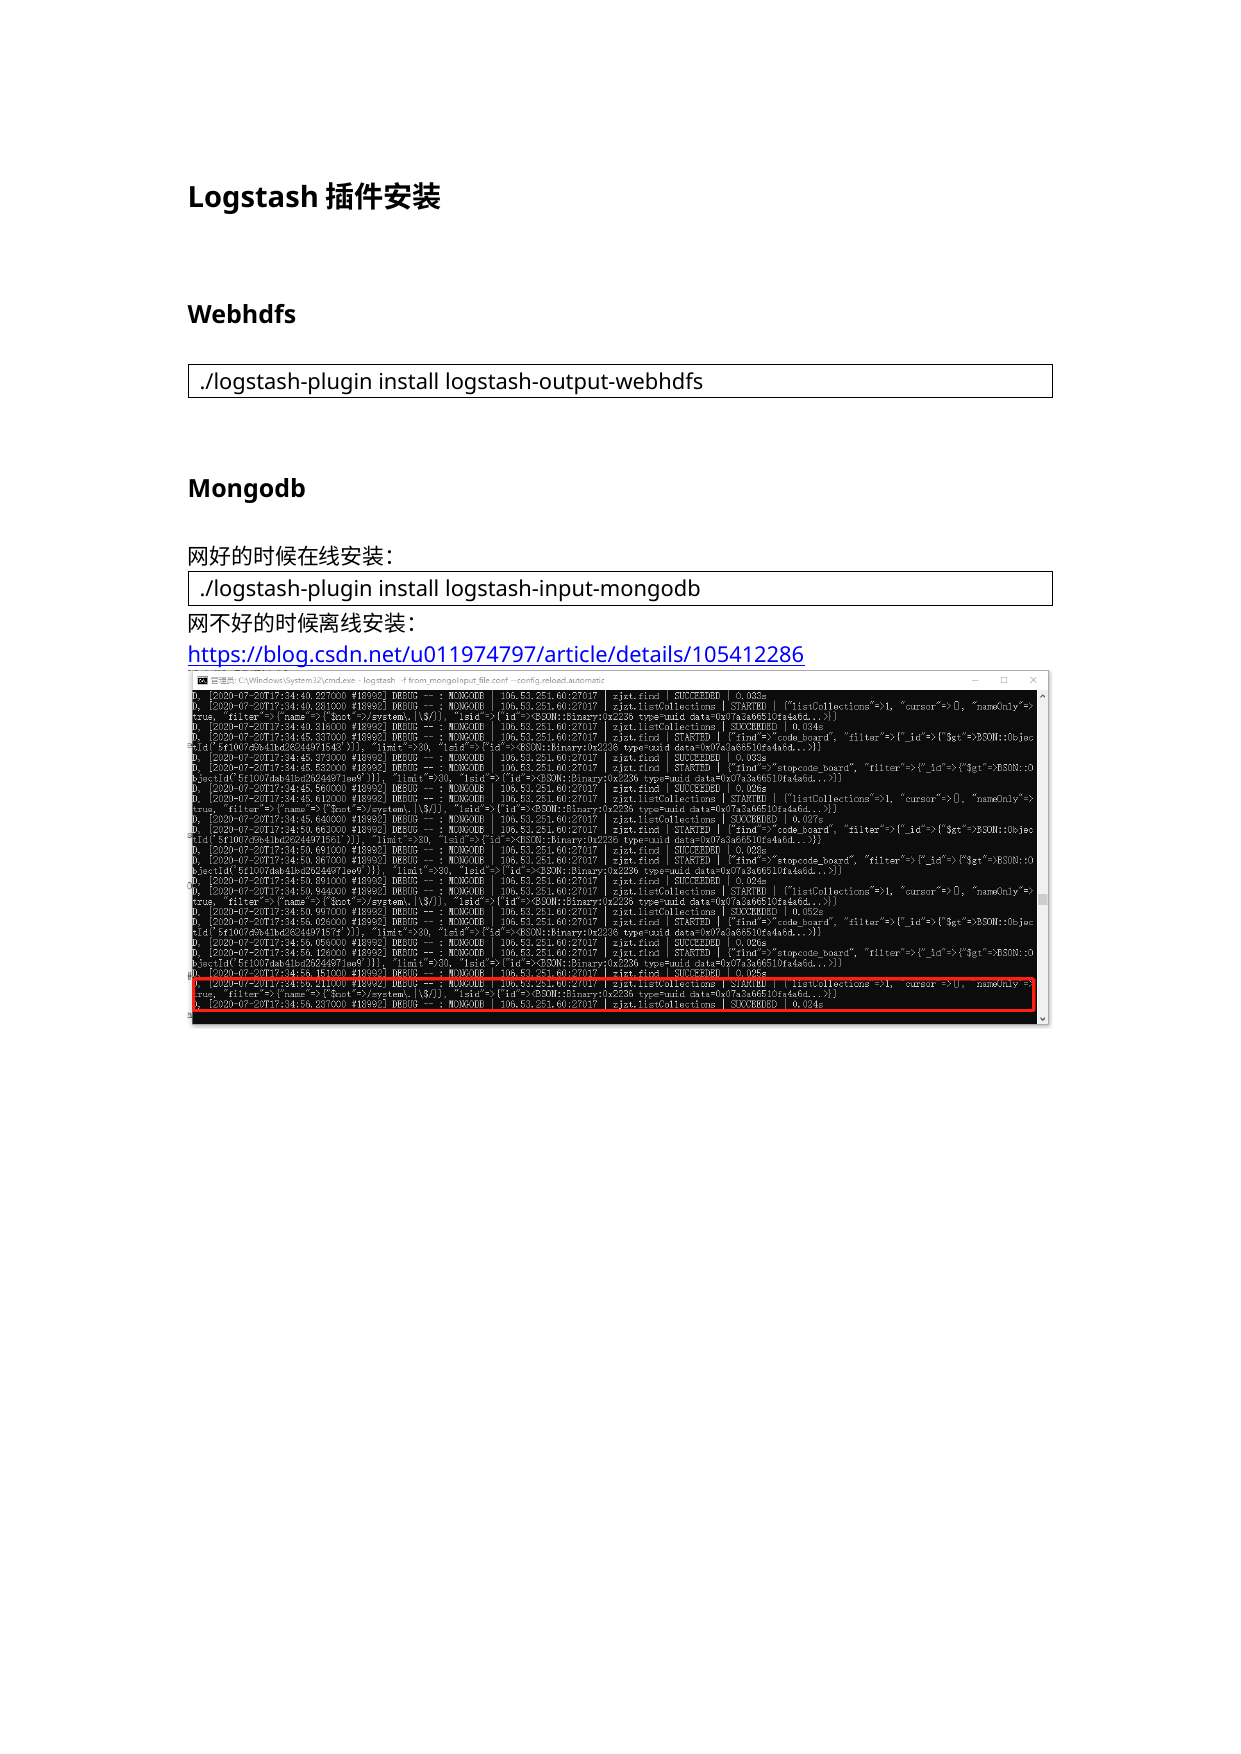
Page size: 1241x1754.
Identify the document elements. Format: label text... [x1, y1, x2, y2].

subtitle Logstash插件安装 [187, 162, 1053, 227]
text 网不好的时候离线安装： [187, 606, 1053, 638]
table_header ./logstash-plugin install logstash-output-webhdfs [189, 365, 1052, 397]
picture [187, 670, 1053, 1029]
subtitle Mongodb [187, 456, 1053, 521]
text https://blog.csdn.net/u011974797/article/details/105412286 [187, 638, 1053, 670]
table_header ./logstash-plugin install logstash-input-mongodb [189, 572, 1052, 604]
subtitle Webhdfs [187, 281, 1053, 346]
text 网好的时候在线安装： [187, 538, 1053, 571]
